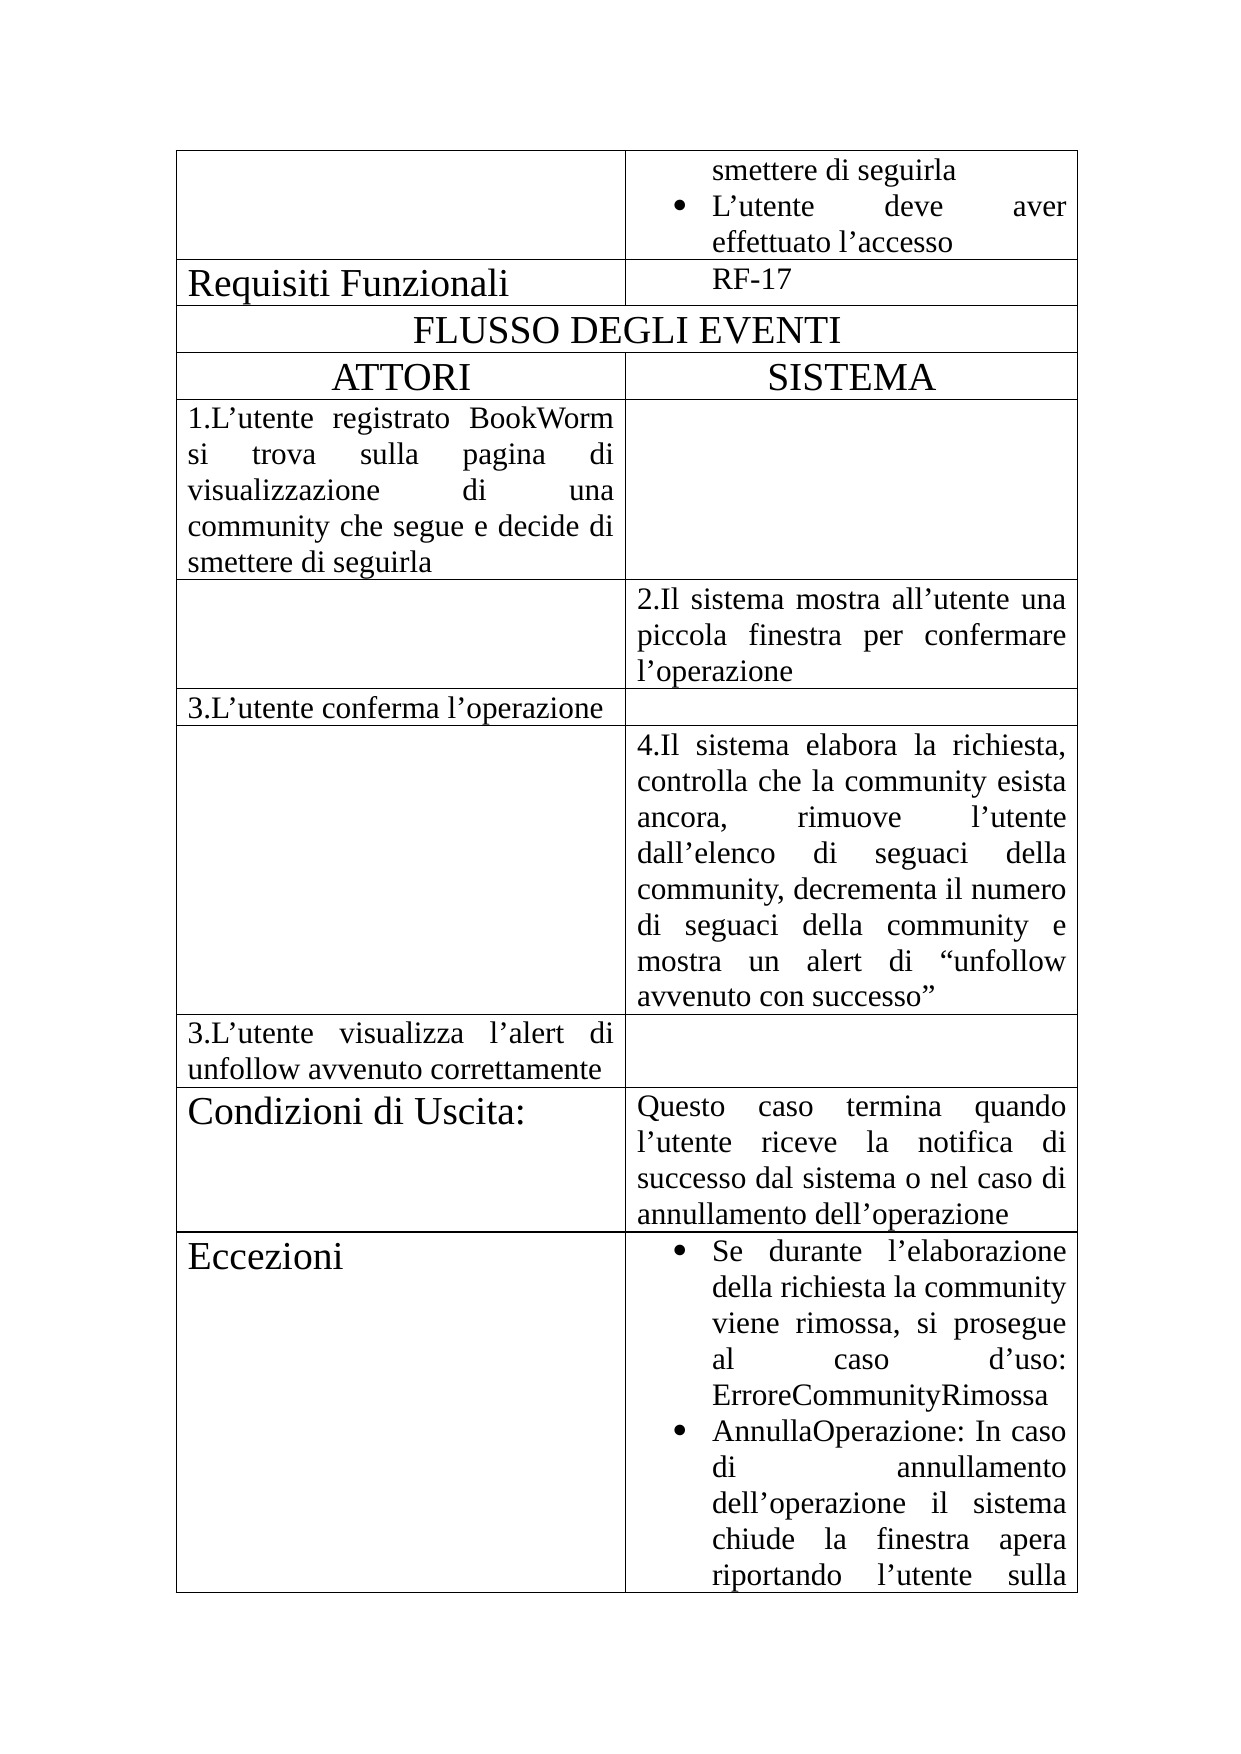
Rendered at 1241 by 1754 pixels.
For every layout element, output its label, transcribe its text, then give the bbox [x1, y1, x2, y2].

table_cell 1.L’utente registrato BookWorm si trova sulla pagina di visualizzazione di una community che segue e decide di smettere di seguirla [177, 400, 625, 579]
table_cell 3.L’utente visualizza l’alert di unfollow avvenuto correttamente [177, 1015, 625, 1087]
table_cell FLUSSO DEGLI EVENTI [177, 306, 1077, 352]
table_cell Questo caso termina quando l’utente riceve la notifica di successo dal sistema o nel caso di annullamento dell’operazione [626, 1088, 1077, 1231]
table_cell ATTORI [177, 353, 625, 398]
table_cell [626, 689, 1077, 725]
table_cell Requisiti Funzionali [177, 260, 625, 305]
table_cell 2.Il sistema mostra all’utente una piccola finestra per confermare l’operazione [626, 580, 1077, 688]
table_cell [626, 151, 1077, 259]
table_cell [177, 726, 625, 1014]
table_cell [626, 1015, 1077, 1087]
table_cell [177, 151, 625, 259]
table_cell [626, 400, 1077, 579]
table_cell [626, 1233, 1077, 1592]
table_cell 4.Il sistema elabora la richiesta, controlla che la community esista ancora, rimuove l’utente dall’elenco di seguaci della community, decrementa il numero di seguaci della community e mostra un alert di “unfollow avvenuto con successo” [626, 726, 1077, 1014]
table_cell [177, 580, 625, 688]
table_cell Condizioni di Uscita: [177, 1088, 625, 1231]
table_cell Eccezioni [177, 1233, 625, 1592]
table_cell SISTEMA [626, 353, 1077, 398]
table_cell 3.L’utente conferma l’operazione [177, 689, 625, 725]
table_cell RF-17 [626, 260, 1077, 305]
